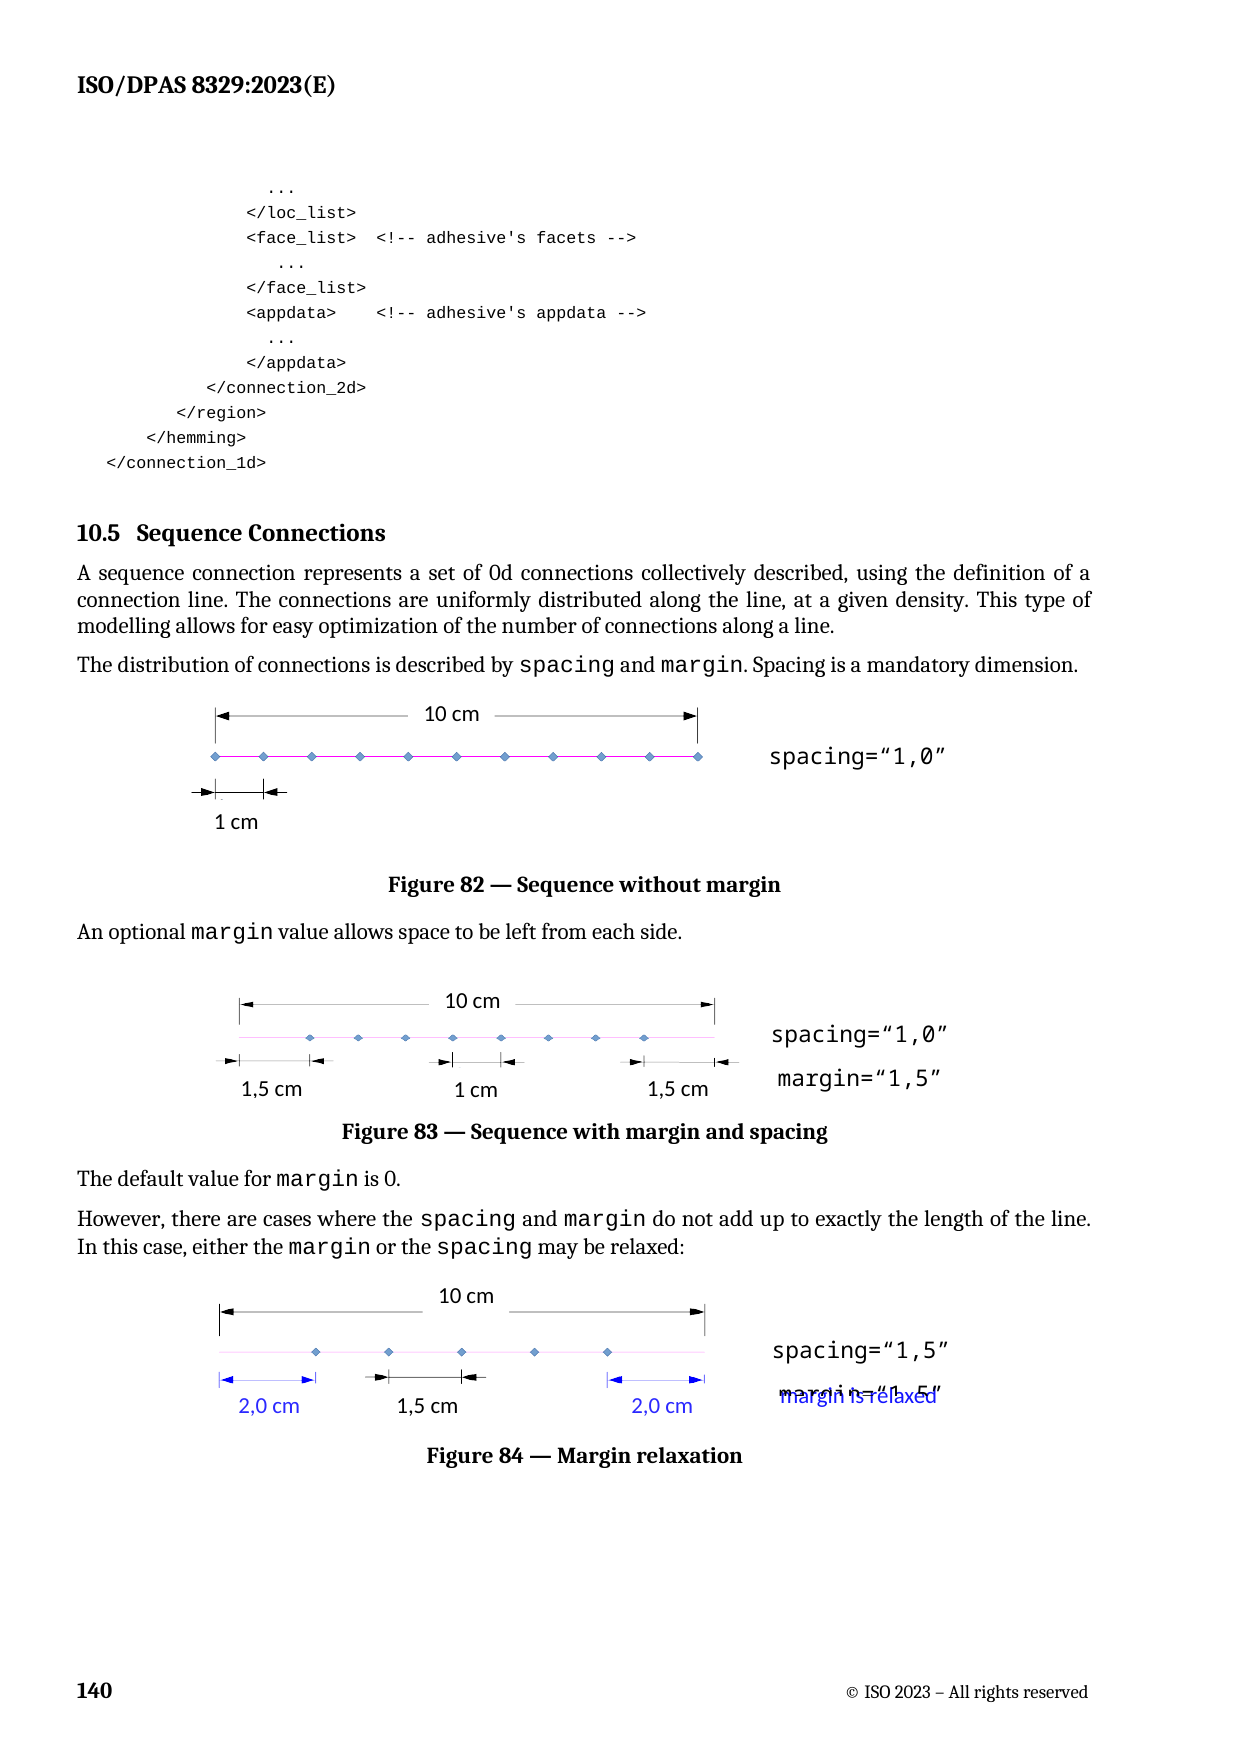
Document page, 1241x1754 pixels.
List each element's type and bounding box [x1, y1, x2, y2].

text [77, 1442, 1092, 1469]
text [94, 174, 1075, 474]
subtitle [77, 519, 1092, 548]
picture [218, 1292, 986, 1408]
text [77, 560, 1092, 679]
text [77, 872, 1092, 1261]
picture [215, 988, 782, 1077]
picture [191, 694, 977, 812]
